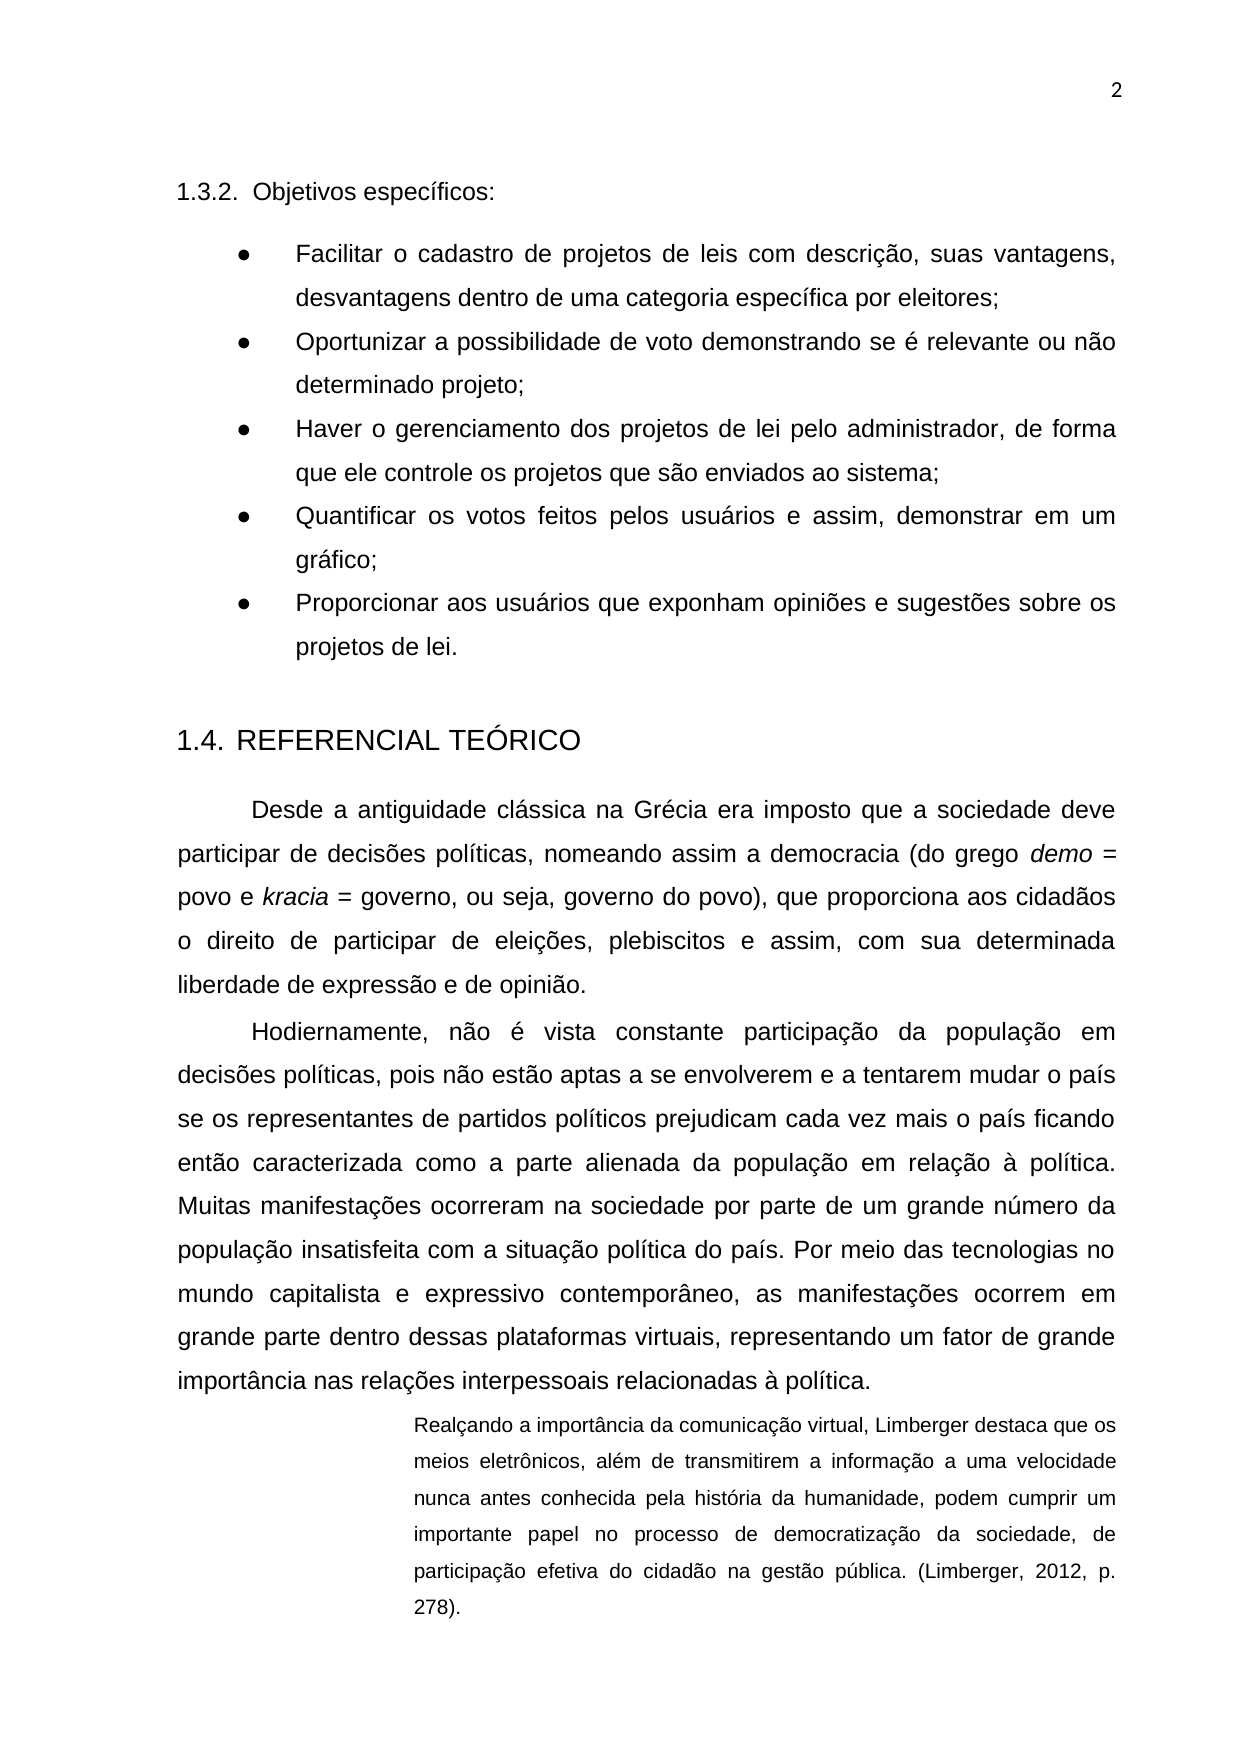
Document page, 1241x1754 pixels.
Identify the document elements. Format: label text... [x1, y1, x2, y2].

list Oportunizar a possibilidade de voto demonstrando se é relevante ou não determinado projeto; [236, 327, 1117, 399]
list Proporcionar aos usuários que exponham opiniões e sugestões sobre os projetos de lei. [236, 588, 1117, 661]
list Haver o gerenciamento dos projetos de lei pelo administrador, de forma que ele controle os projetos que são enviados ao sistema; [236, 414, 1117, 486]
text Desde a antiguidade clássica na Grécia era imposto que a sociedade deve participar de decisões políticas, nomeando assim a democracia (do grego demo = povo e kracia = governo, ou seja, governo do povo), que proporciona aos cidadãos o direito de participar de eleições, plebiscitos e assim, com sua determinada liberdade de expressão e de opinião. [177, 795, 1117, 998]
list Quantificar os votos feitos pelos usuários e assim, demonstrar em um gráfico; [236, 501, 1117, 573]
list Facilitar o cadastro de projetos de leis com descrição, suas vantagens, desvantagens dentro de uma categoria específica por eleitores; [236, 239, 1117, 312]
list Objetivos específicos: [176, 177, 1122, 206]
text Realçando a importância da comunicação virtual, Limberger destaca que os meios eletrônicos, além de transmitirem a informação a uma velocidade nunca antes conhecida pela história da humanidade, podem cumprir um importante papel no processo de democratização da sociedade, de participação efetiva do cidadão na gestão pública. (Limberger, 2012, p. 278). [413, 1413, 1117, 1619]
text Hodiernamente, não é vista constante participação da população em decisões políticas, pois não estão aptas a se envolverem e a tentarem mudar o país se os representantes de partidos políticos prejudicam cada vez mais o país ficando então caracterizada como a parte alienada da população em relação à política. Muitas manifestações ocorreram na sociedade por parte de um grande número da população insatisfeita com a situação política do país. Por meio das tecnologias no mundo capitalista e expressivo contemporâneo, as manifestações ocorrem em grande parte dentro dessas plataformas virtuais, representando um fator de grande importância nas relações interpessoais relacionadas à política. [177, 1017, 1117, 1395]
text REFERENCIAL TEÓRICO [176, 723, 1122, 756]
